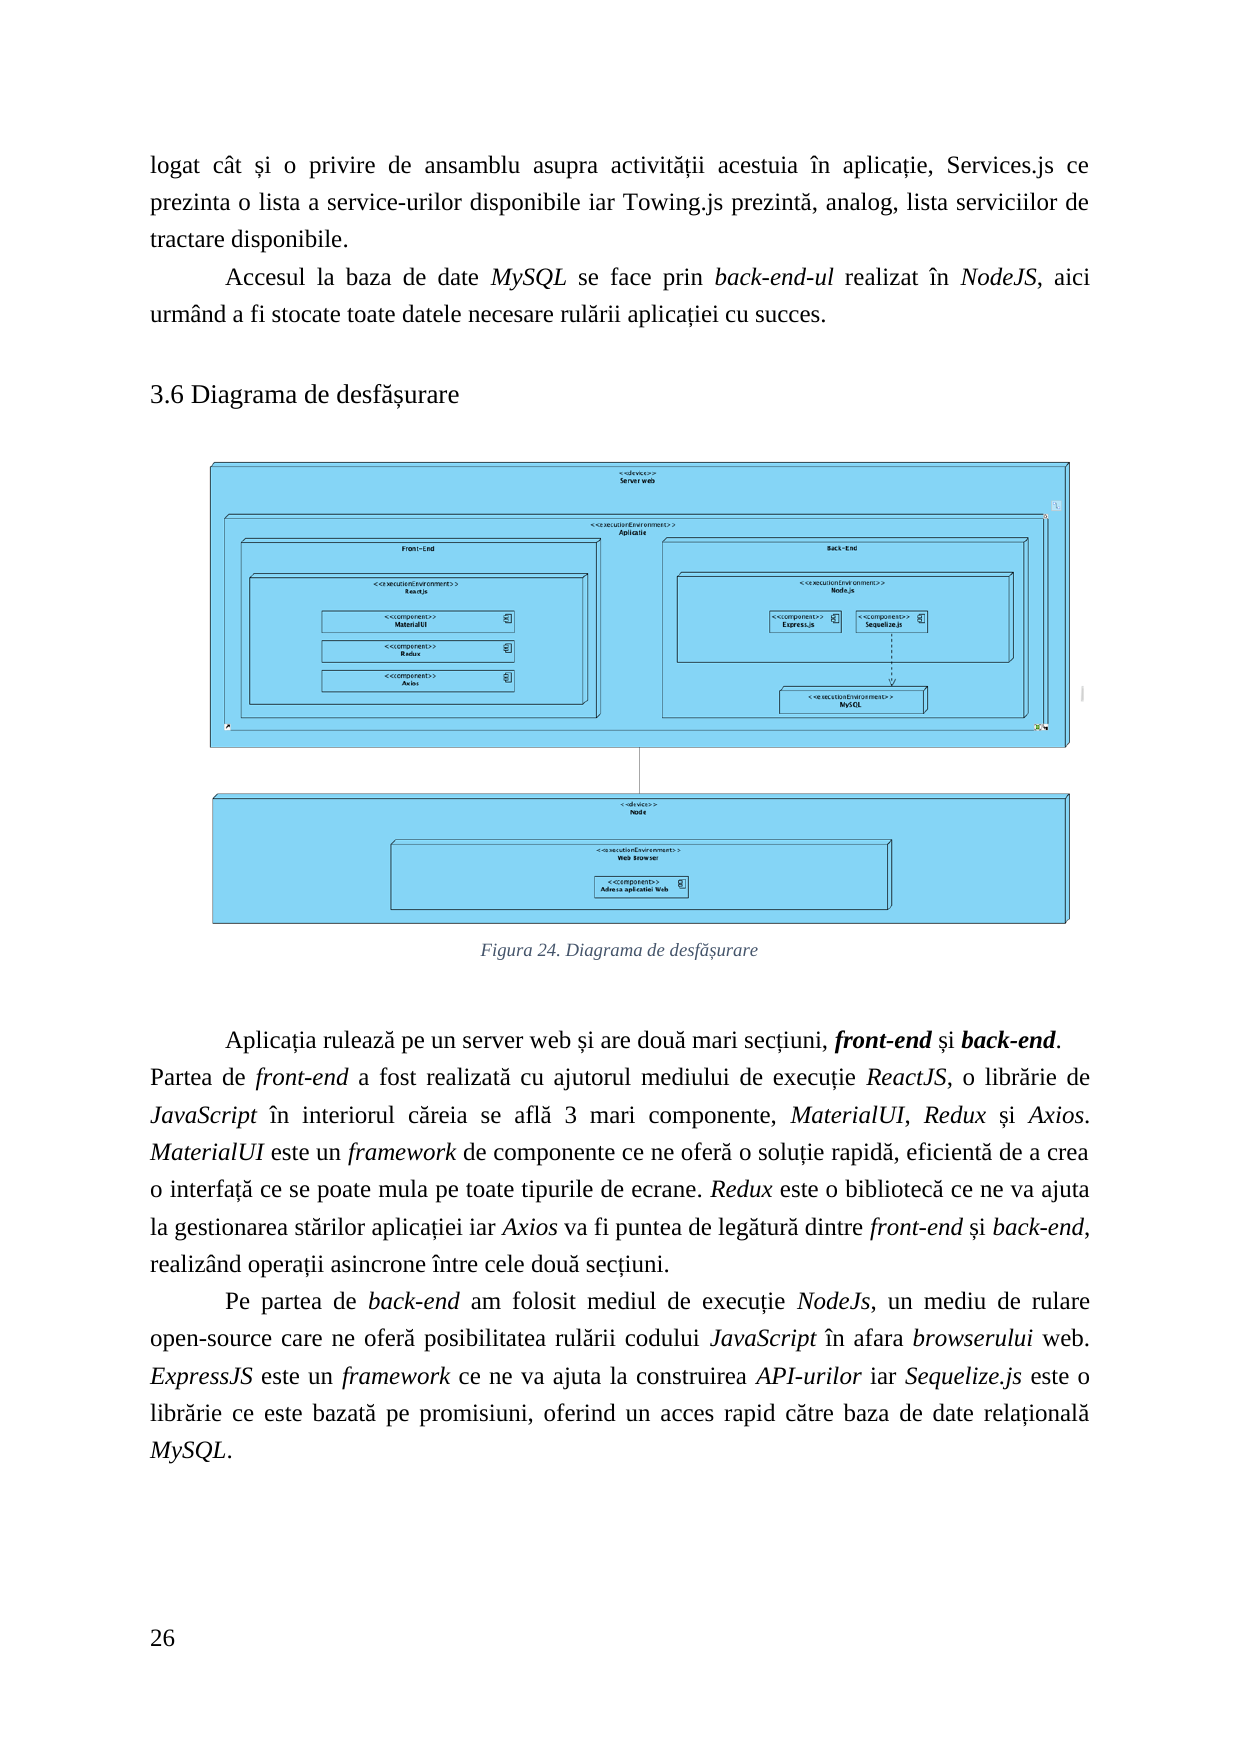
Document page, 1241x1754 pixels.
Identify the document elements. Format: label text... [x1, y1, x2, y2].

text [150, 150, 1090, 253]
picture [156, 455, 1084, 931]
subtitle 3.6 Diagrama de desfășurare [150, 378, 1090, 409]
text Accesul la baza de date MySQL se face prin back-end-ul realizat în NodeJS, aici urmând a fi stocate toate datele necesare rulării aplicației cu succes. [150, 262, 1090, 328]
text Pe partea de back-end am folosit mediul de execuție NodeJs, un mediu de rulare open-source care ne oferă posibilitatea rulării codului JavaScript în afara browserului web. ExpressJS este un framework ce ne va ajuta la construirea API-urilor iar Sequelize.js este o librărie ce este bazată pe promisiuni, oferind un acces rapid către baza de date relațională MySQL. [150, 1286, 1090, 1464]
text Aplicația rulează pe un server web și are două mari secțiuni, front-end și back-end. [150, 1025, 1090, 1054]
text Partea de front-end a fost realizată cu ajutorul mediului de execuție ReactJS, o librărie de JavaScript în interiorul căreia se află 3 mari componente, MaterialUI, Redux și Axios. MaterialUI este un framework de componente ce ne oferă o soluție rapidă, eficientă de a crea o interfață ce se poate mula pe toate tipurile de ecrane. Redux este o bibliotecă ce ne va ajuta la gestionarea stărilor aplicației iar Axios va fi puntea de legătură dintre front-end și back-end, realizând operații asincrone între cele două secțiuni. [150, 1062, 1090, 1278]
text Figura 24. Diagrama de desfășurare [150, 939, 1090, 961]
